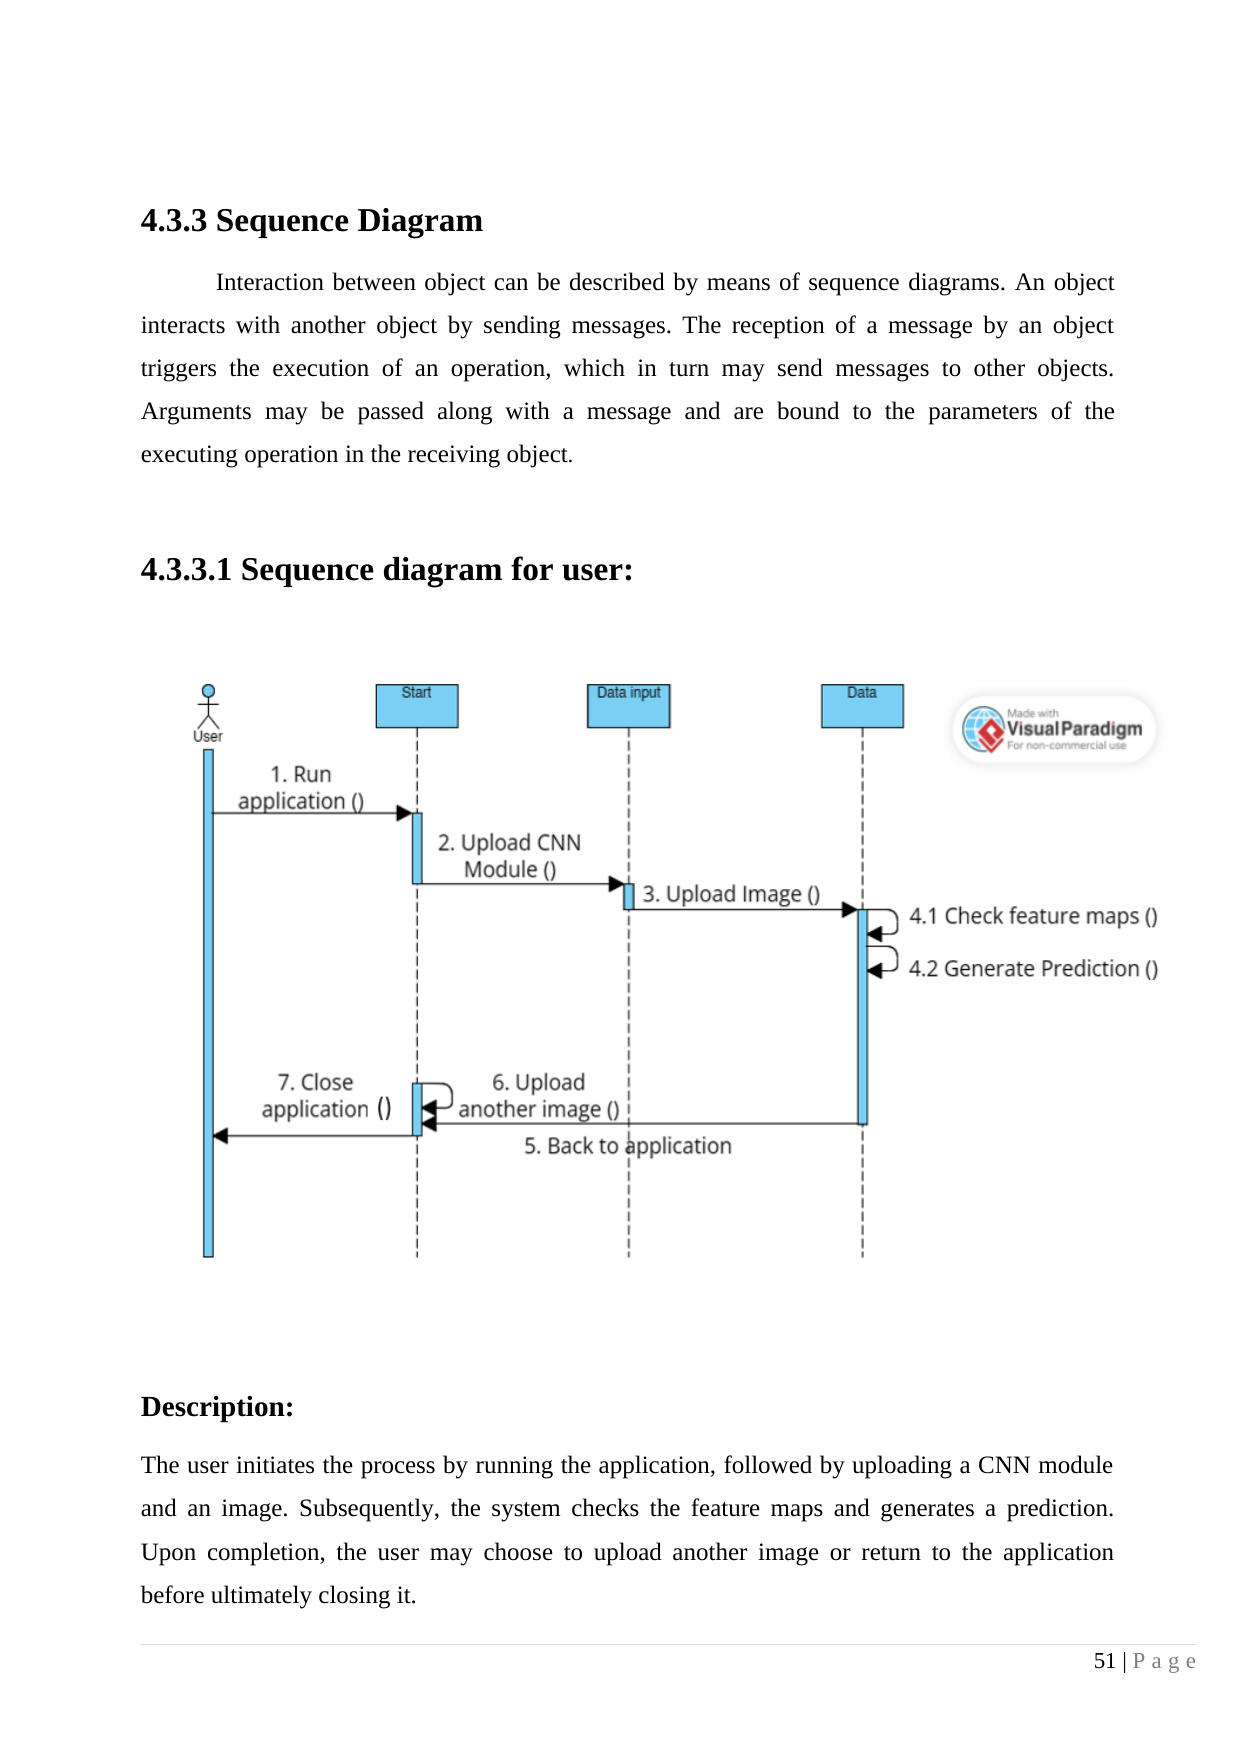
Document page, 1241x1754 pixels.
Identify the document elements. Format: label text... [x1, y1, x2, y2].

text Interaction between object can be described by means of sequence diagrams. An object interacts with another object by sending messages. The reception of a message by an object triggers the execution of an operation, which in turn may send messages to other objects. Arguments may be passed along with a message and are bound to the parameters of the executing operation in the receiving object. [141, 267, 1115, 468]
subtitle Description: [141, 1389, 1115, 1423]
picture [140, 640, 1197, 1308]
text The user initiates the process by running the application, followed by uploading a CNN module and an image. Subsequently, the system checks the feature maps and generates a prediction. Upon completion, the user may choose to upload another image or return to the application before ultimately closing it. [141, 1450, 1115, 1608]
subtitle 4.3.3.1 Sequence diagram for user: [141, 549, 1115, 588]
subtitle 4.3.3 Sequence Diagram [141, 201, 1115, 239]
